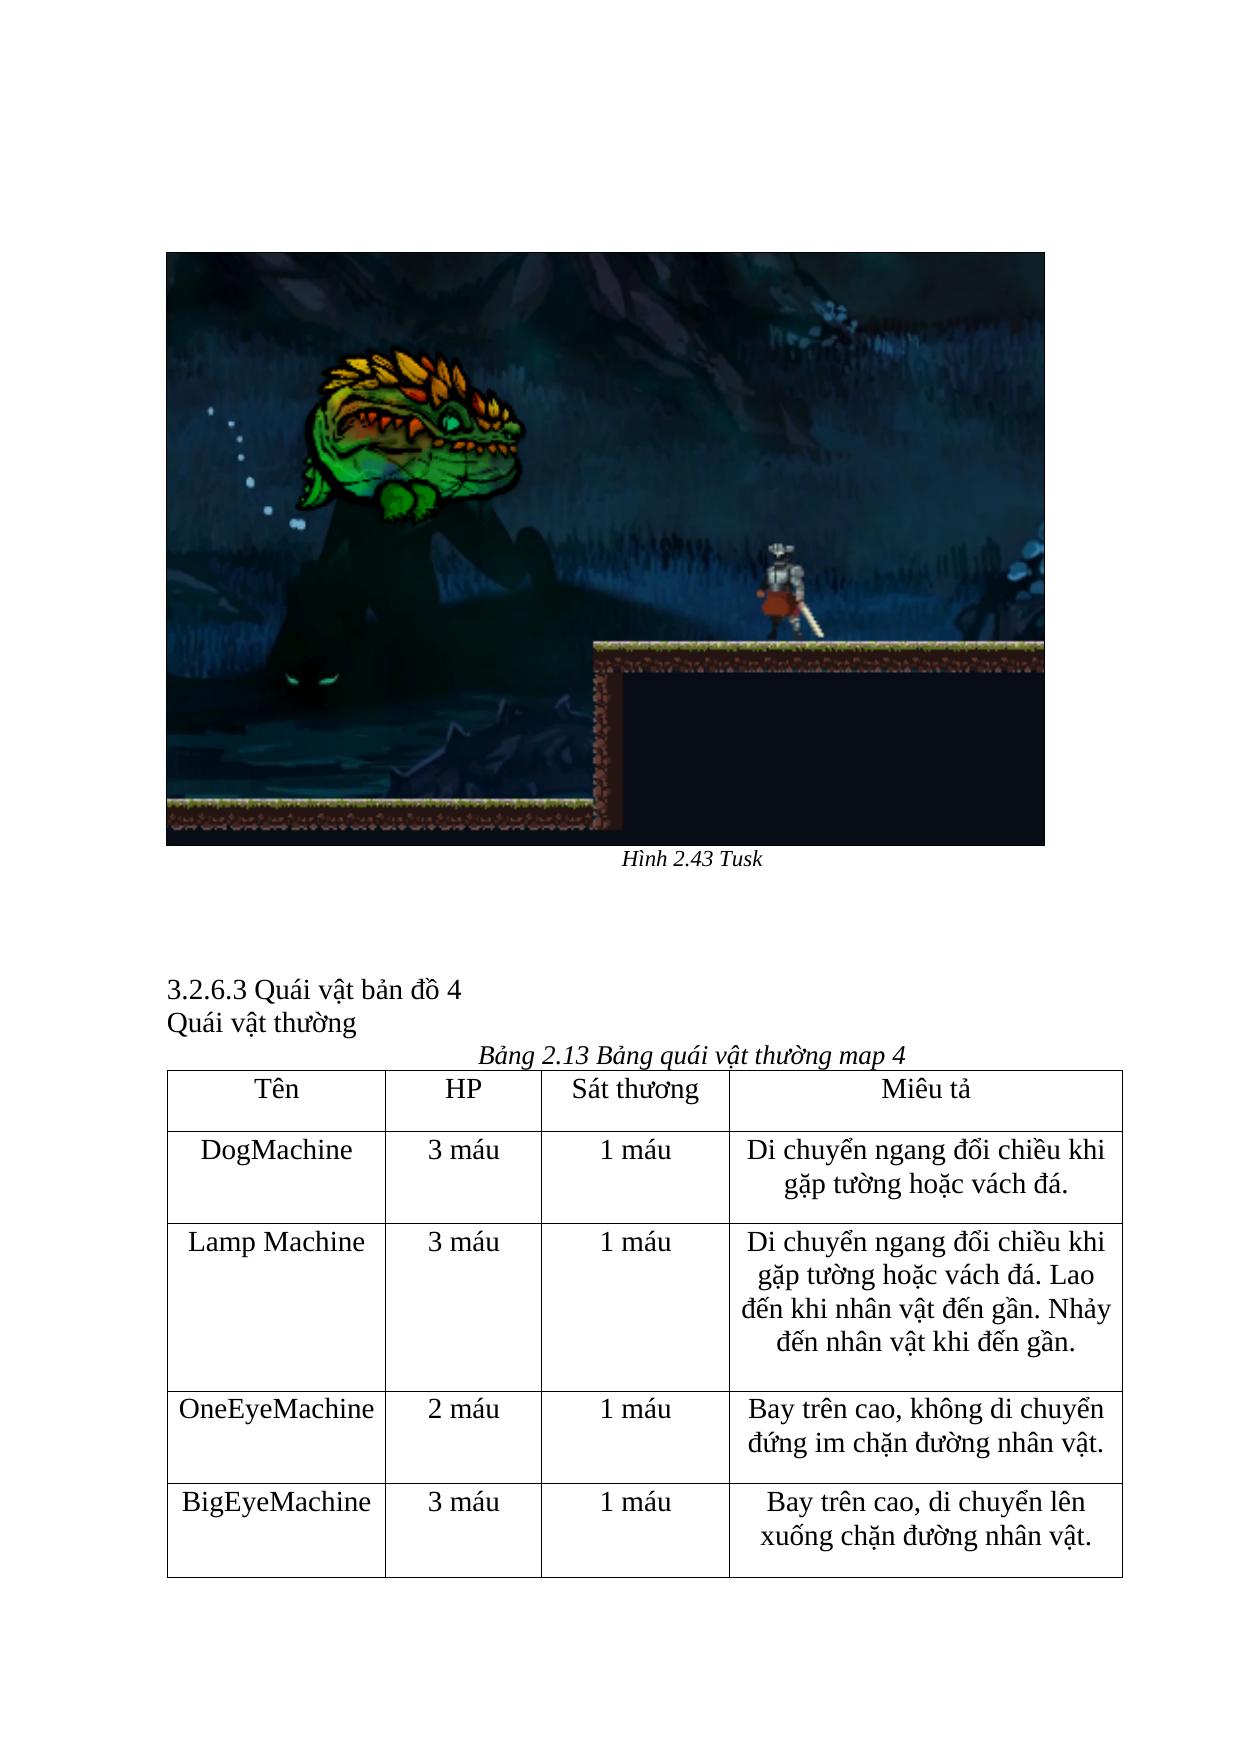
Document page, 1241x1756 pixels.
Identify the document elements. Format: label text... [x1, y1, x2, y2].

table_cell 2 máu [386, 1392, 541, 1483]
table_header Sát thương [542, 1071, 729, 1131]
table_header Miêu tả [730, 1071, 1122, 1131]
table_cell 1 máu [542, 1224, 729, 1391]
table_cell 3 máu [386, 1224, 541, 1391]
table_cell 3 máu [386, 1484, 541, 1577]
table_cell 1 máu [542, 1132, 729, 1223]
text Quái vật thường [167, 1006, 1219, 1039]
text 3.2.6.3 Quái vật bản đồ 4 [167, 972, 1219, 1006]
table_cell Di chuyển ngang đổi chiều khi gặp tường hoặc vách đá. Lao đến khi nhân vật đến gần. Nhảy đến nhân vật khi đến gần. [730, 1224, 1122, 1391]
table_cell 1 máu [542, 1484, 729, 1577]
text Hình 2.43 Tusk [167, 845, 1219, 871]
table_cell Di chuyển ngang đổi chiều khi gặp tường hoặc vách đá. [730, 1132, 1122, 1223]
table_cell OneEyeMachine [168, 1392, 385, 1483]
table_cell Bay trên cao, di chuyển lên xuống chặn đường nhân vật. [730, 1484, 1122, 1577]
picture [167, 253, 1044, 845]
table_header Tên [168, 1071, 385, 1131]
table_cell BigEyeMachine [168, 1484, 385, 1577]
table_cell DogMachine [168, 1132, 385, 1223]
table_cell Bay trên cao, không di chuyển đứng im chặn đường nhân vật. [730, 1392, 1122, 1483]
table_cell 1 máu [542, 1392, 729, 1483]
table_header HP [386, 1071, 541, 1131]
table_cell Lamp Machine [168, 1224, 385, 1391]
table_cell 3 máu [386, 1132, 541, 1223]
text Bảng 2.13 Bảng quái vật thường map 4 [167, 1039, 1219, 1070]
